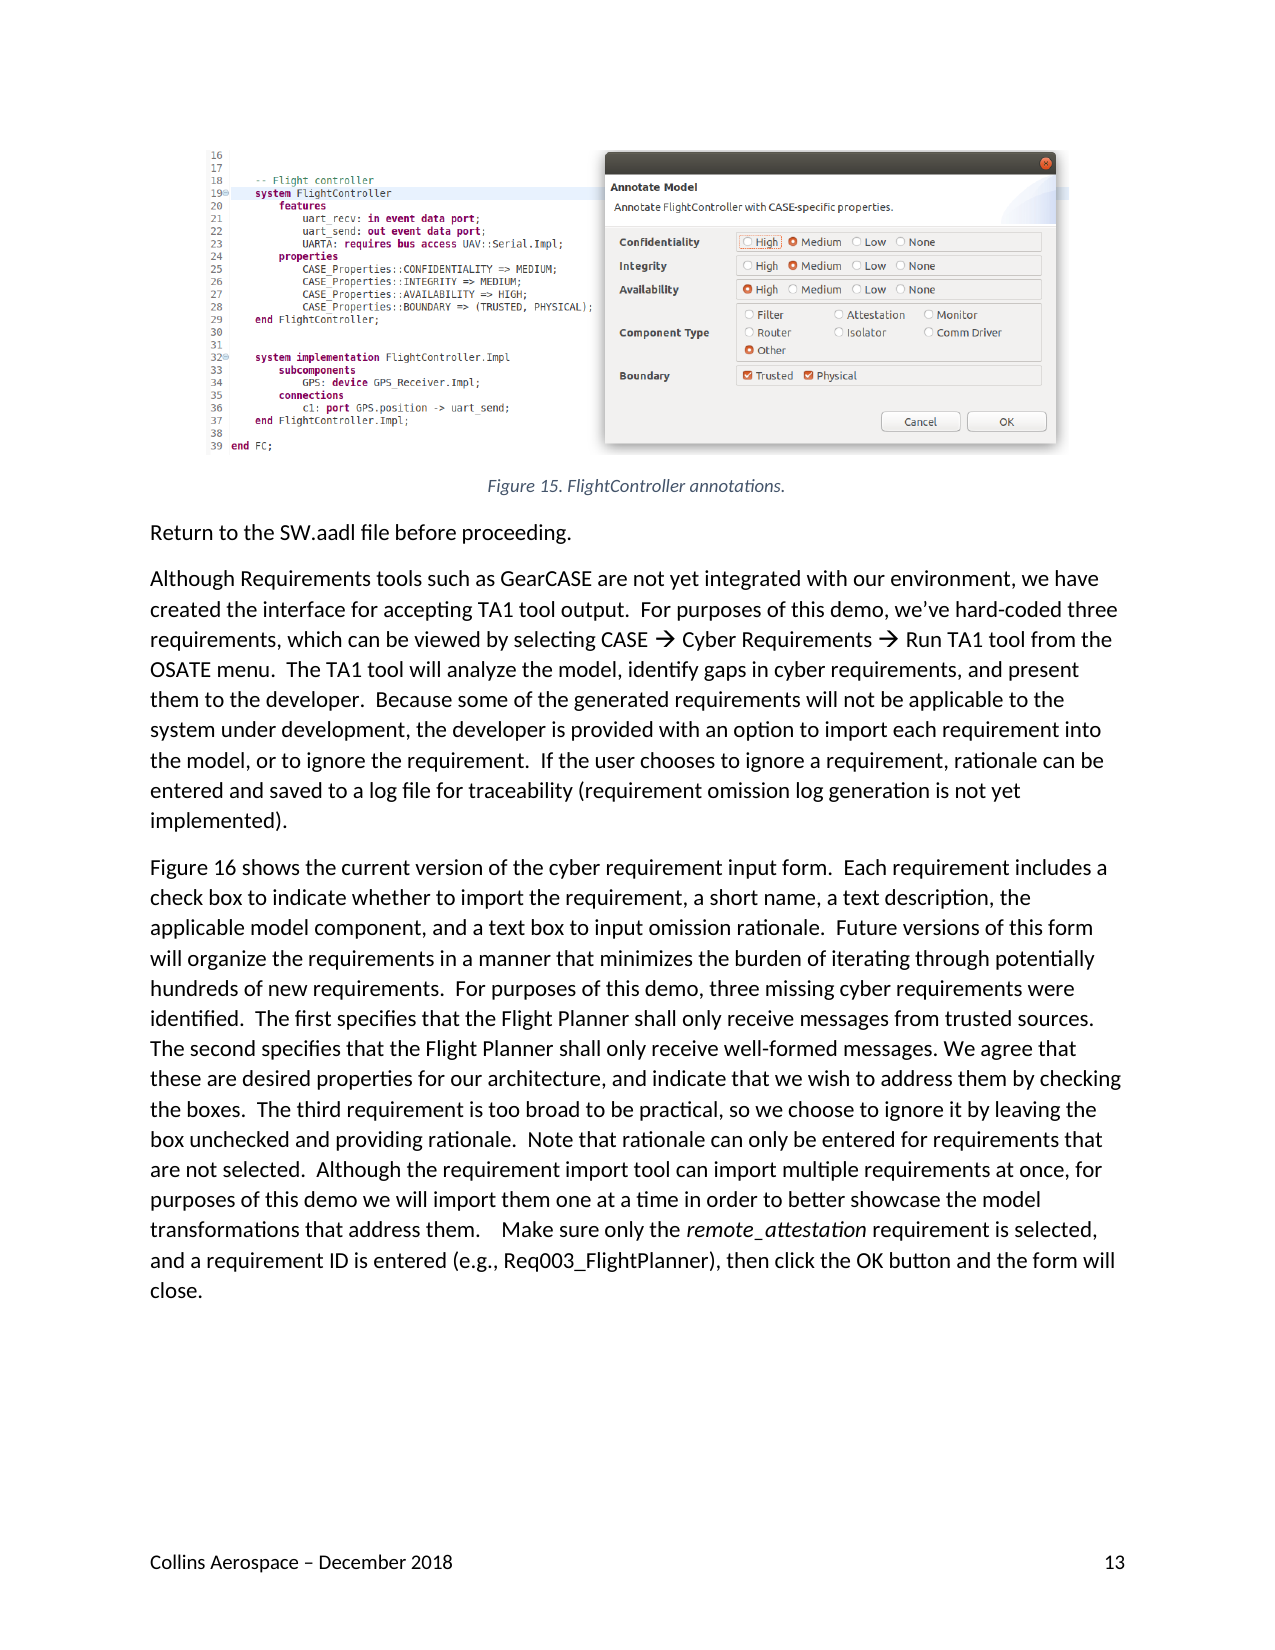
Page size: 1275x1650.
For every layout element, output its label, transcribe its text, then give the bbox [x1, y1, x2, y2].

text Figure 15. FlightController annotations. [150, 474, 1125, 497]
text Return to the SW.aadl file before proceeding. [150, 518, 1125, 546]
text Although Requirements tools such as GearCASE are not yet integrated with our environment, we have created the interface for accepting TA1 tool output. For purposes of this demo, we’ve hard-coded three requirements, which can be viewed by selecting CASE Cyber Requirements Run TA1 tool from the OSATE menu. The TA1 tool will analyze the model, identify gaps in cyber requirements, and present them to the developer. Because some of the generated requirements will not be applicable to the system under development, the developer is provided with an option to import each requirement into the model, or to ignore the requirement. If the user chooses to ignore a requirement, rationale can be entered and saved to a log file for traceability (requirement omission log generation is not yet implemented). [150, 564, 1125, 834]
picture [206, 150, 1070, 455]
text Figure 16 shows the current version of the cyber requirement input form. Each requirement includes a check box to indicate whether to import the requirement, a short name, a text description, the applicable model component, and a text box to input omission rationale. Future versions of this form will organize the requirements in a manner that minimizes the burden of iterating through potentially hundreds of new requirements. For purposes of this demo, three missing cyber requirements were identified. The first specifies that the Flight Planner shall only receive messages from trusted sources. The second specifies that the Flight Planner shall only receive well-formed messages. We agree that these are desired properties for our architecture, and indicate that we wish to address them by checking the boxes. The third requirement is too broad to be practical, so we choose to ignore it by leaving the box unchecked and providing rationale. Note that rationale can only be entered for requirements that are not selected. Although the requirement import tool can import multiple requirements at once, for purposes of this demo we will import them one at a time in order to better showcase the model transformations that address them. Make sure only the remote_attestation requirement is selected, and a requirement ID is entered (e.g., Req003_FlightPlanner), then click the OK button and the form will close. [150, 853, 1125, 1304]
